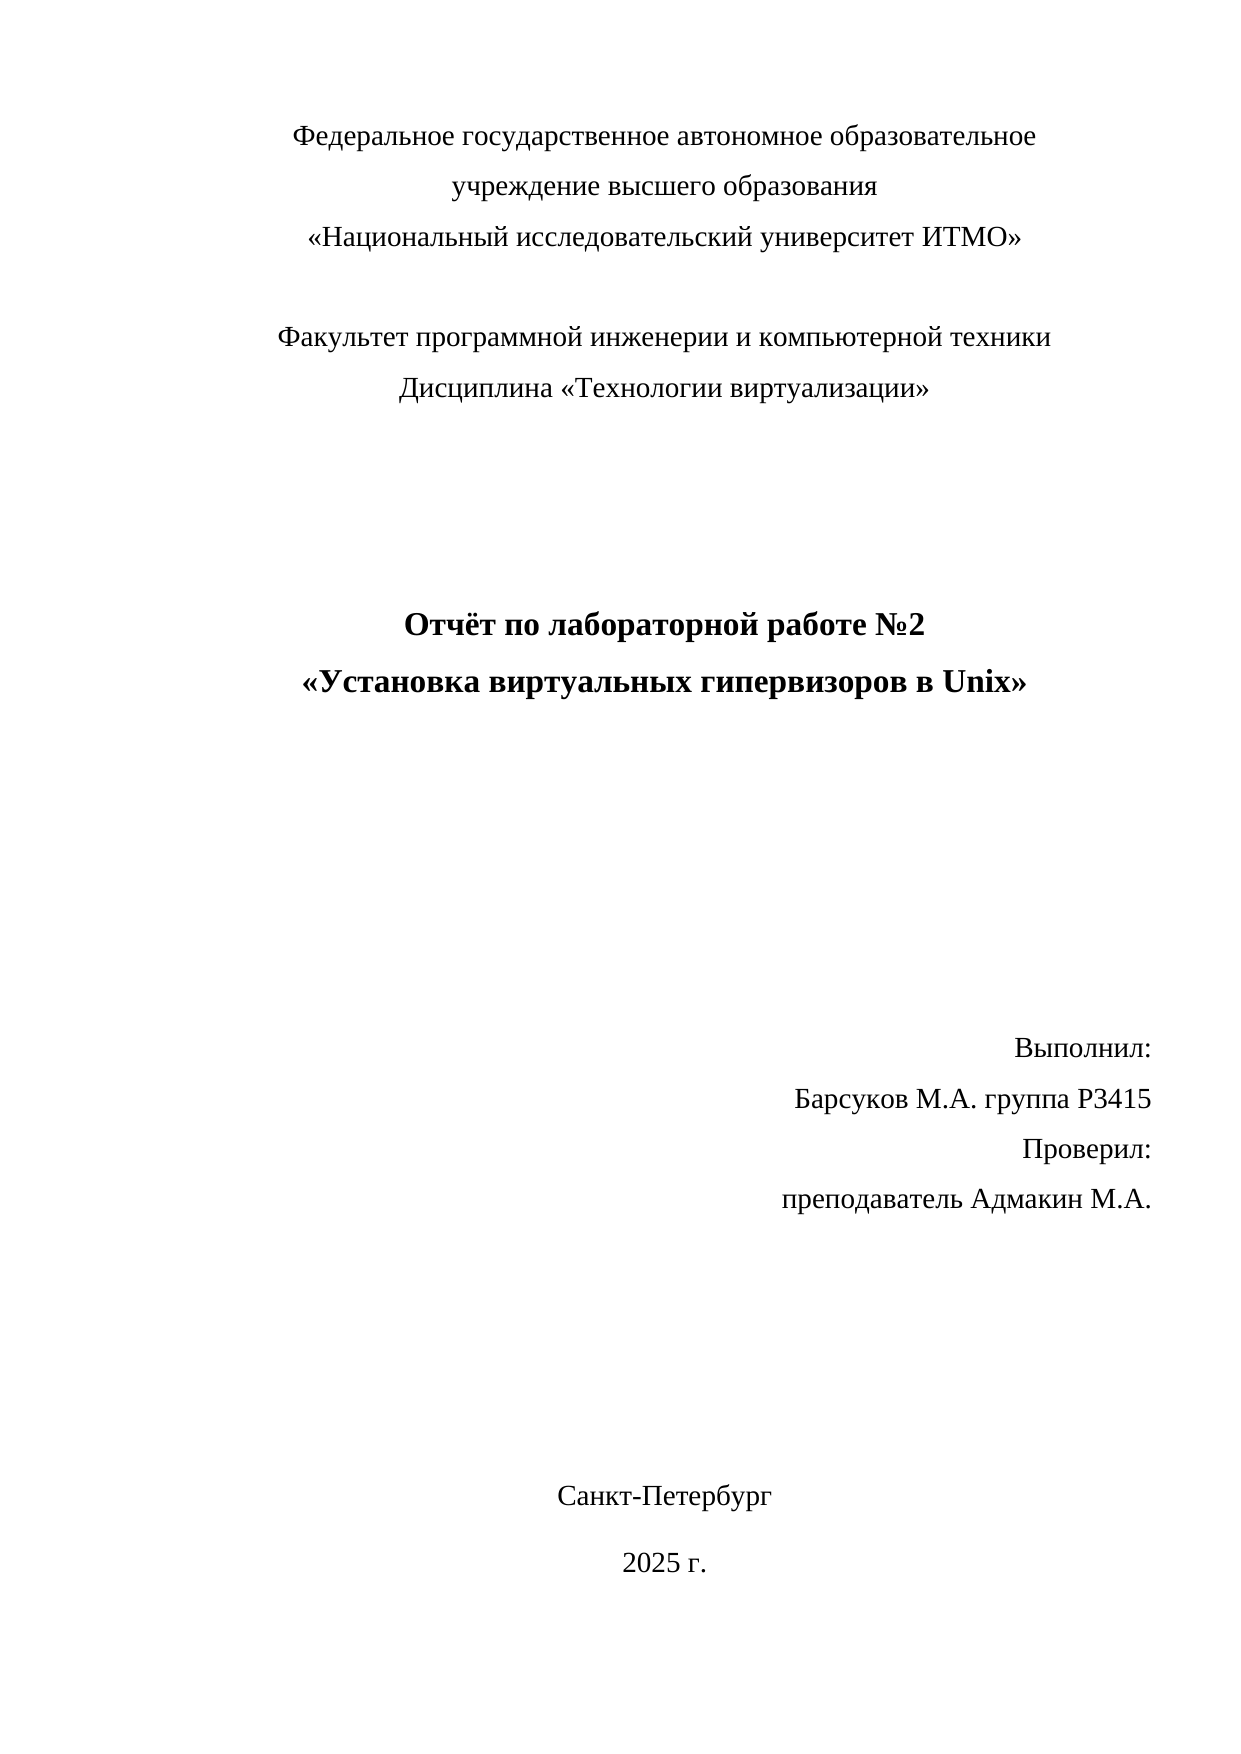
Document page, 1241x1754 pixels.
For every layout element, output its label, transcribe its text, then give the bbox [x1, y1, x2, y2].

text 2025 г. [177, 1545, 1152, 1579]
text Факультет программной инженерии и компьютерной техники [177, 269, 1152, 353]
text Выполнил: Барсуков М.А. группа P3415 Проверил: преподаватель Адмакин М.А. [177, 980, 1152, 1262]
text Отчёт по лабораторной работе №2 [177, 604, 1152, 643]
text Дисциплина «Технологии виртуализации» [177, 370, 1152, 403]
text Федеральное государственное автономное образовательное учреждение высшего образования «Национальный исследовательский университет ИТМО» [177, 118, 1152, 252]
text «Установка виртуальных гипервизоров в Unix» [177, 662, 1152, 747]
text Санкт-Петербург [177, 1428, 1152, 1512]
